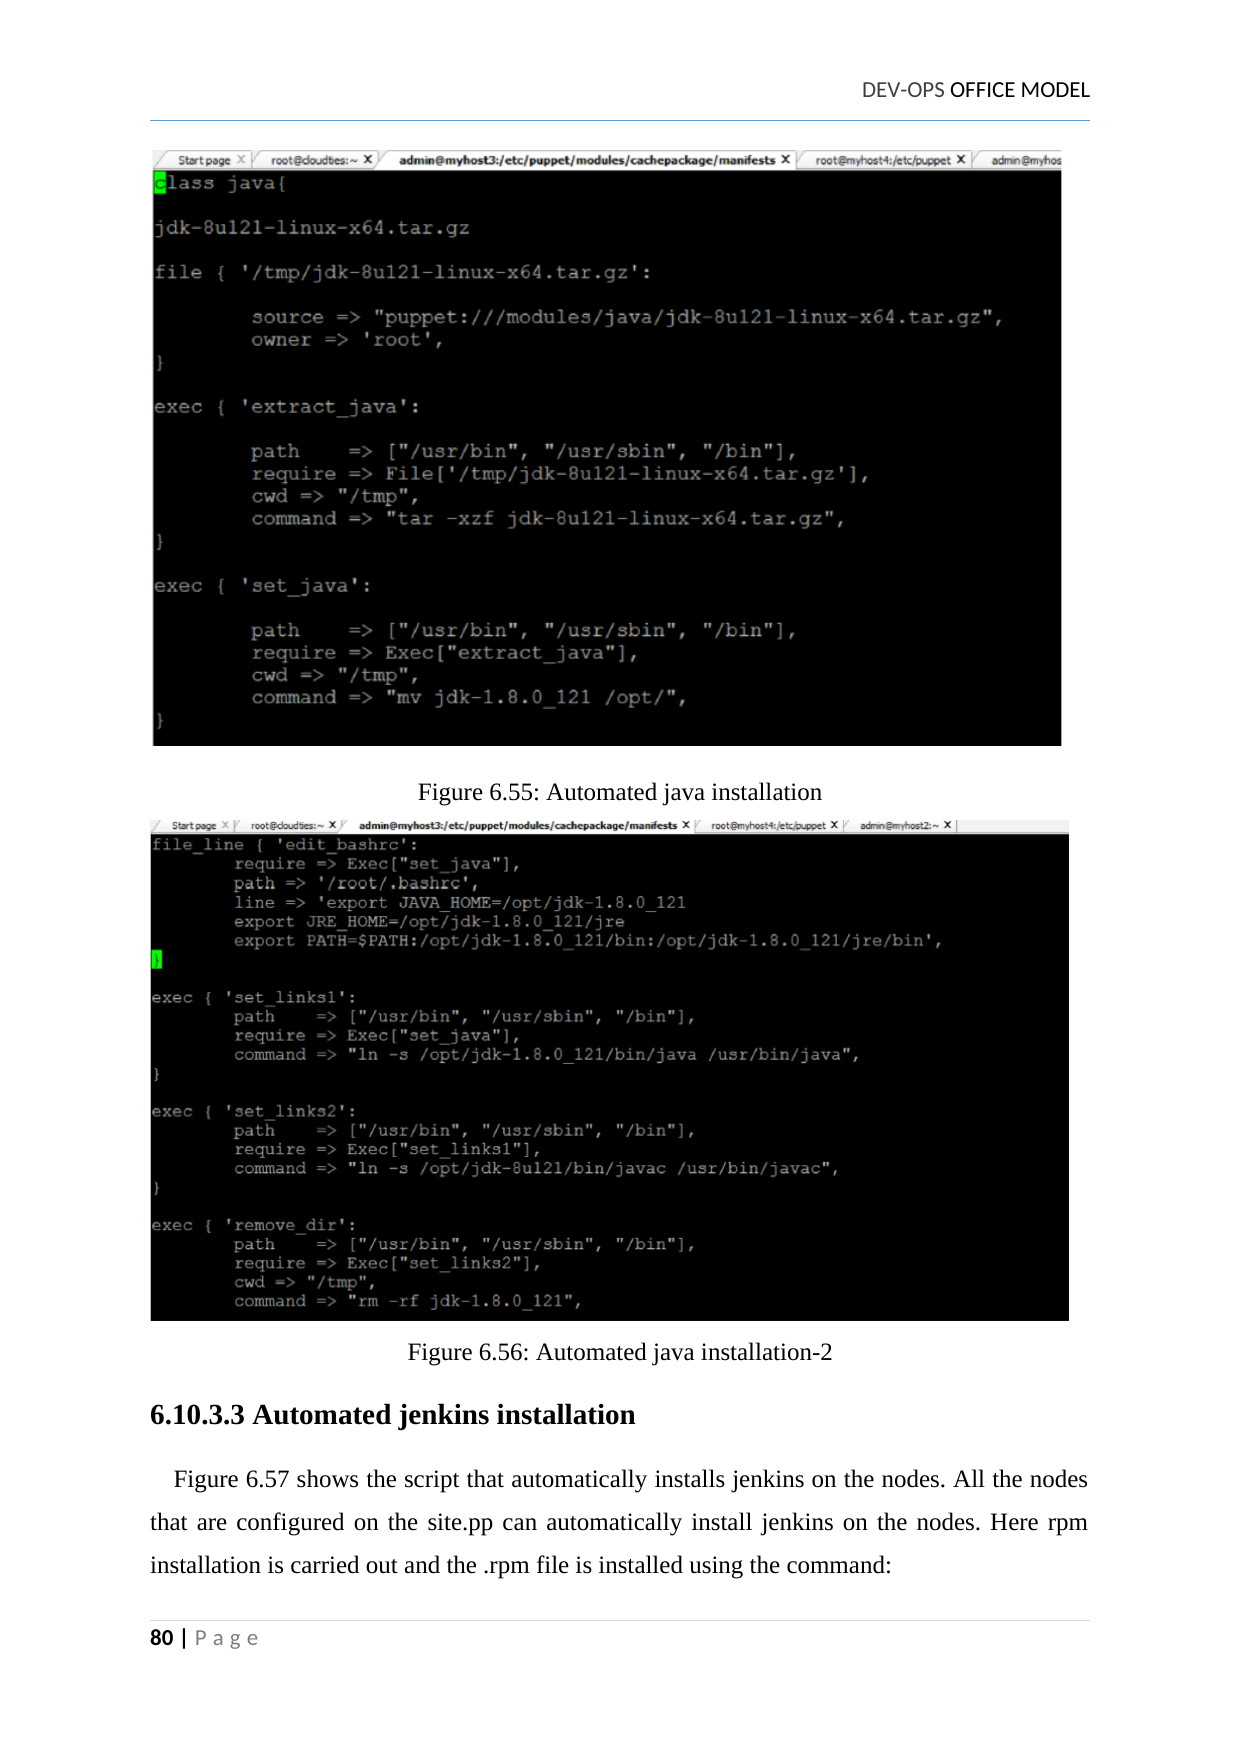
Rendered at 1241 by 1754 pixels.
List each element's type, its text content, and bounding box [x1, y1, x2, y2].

text 6.10.3.3 Automated jenkins installation [150, 1397, 1090, 1431]
text Figure 6.56: Automated java installation-2 [150, 1337, 1090, 1366]
picture [150, 150, 1062, 746]
picture [150, 820, 1071, 1324]
text Figure 6.55: Automated java installation [150, 777, 1090, 806]
text Figure 6.57 shows the script that automatically installs jenkins on the nodes. All the nodes that are configured on the site.pp can automatically install jenkins on the nodes. Here rpm installation is carried out and the .rpm file is installed using the command: [150, 1464, 1090, 1579]
